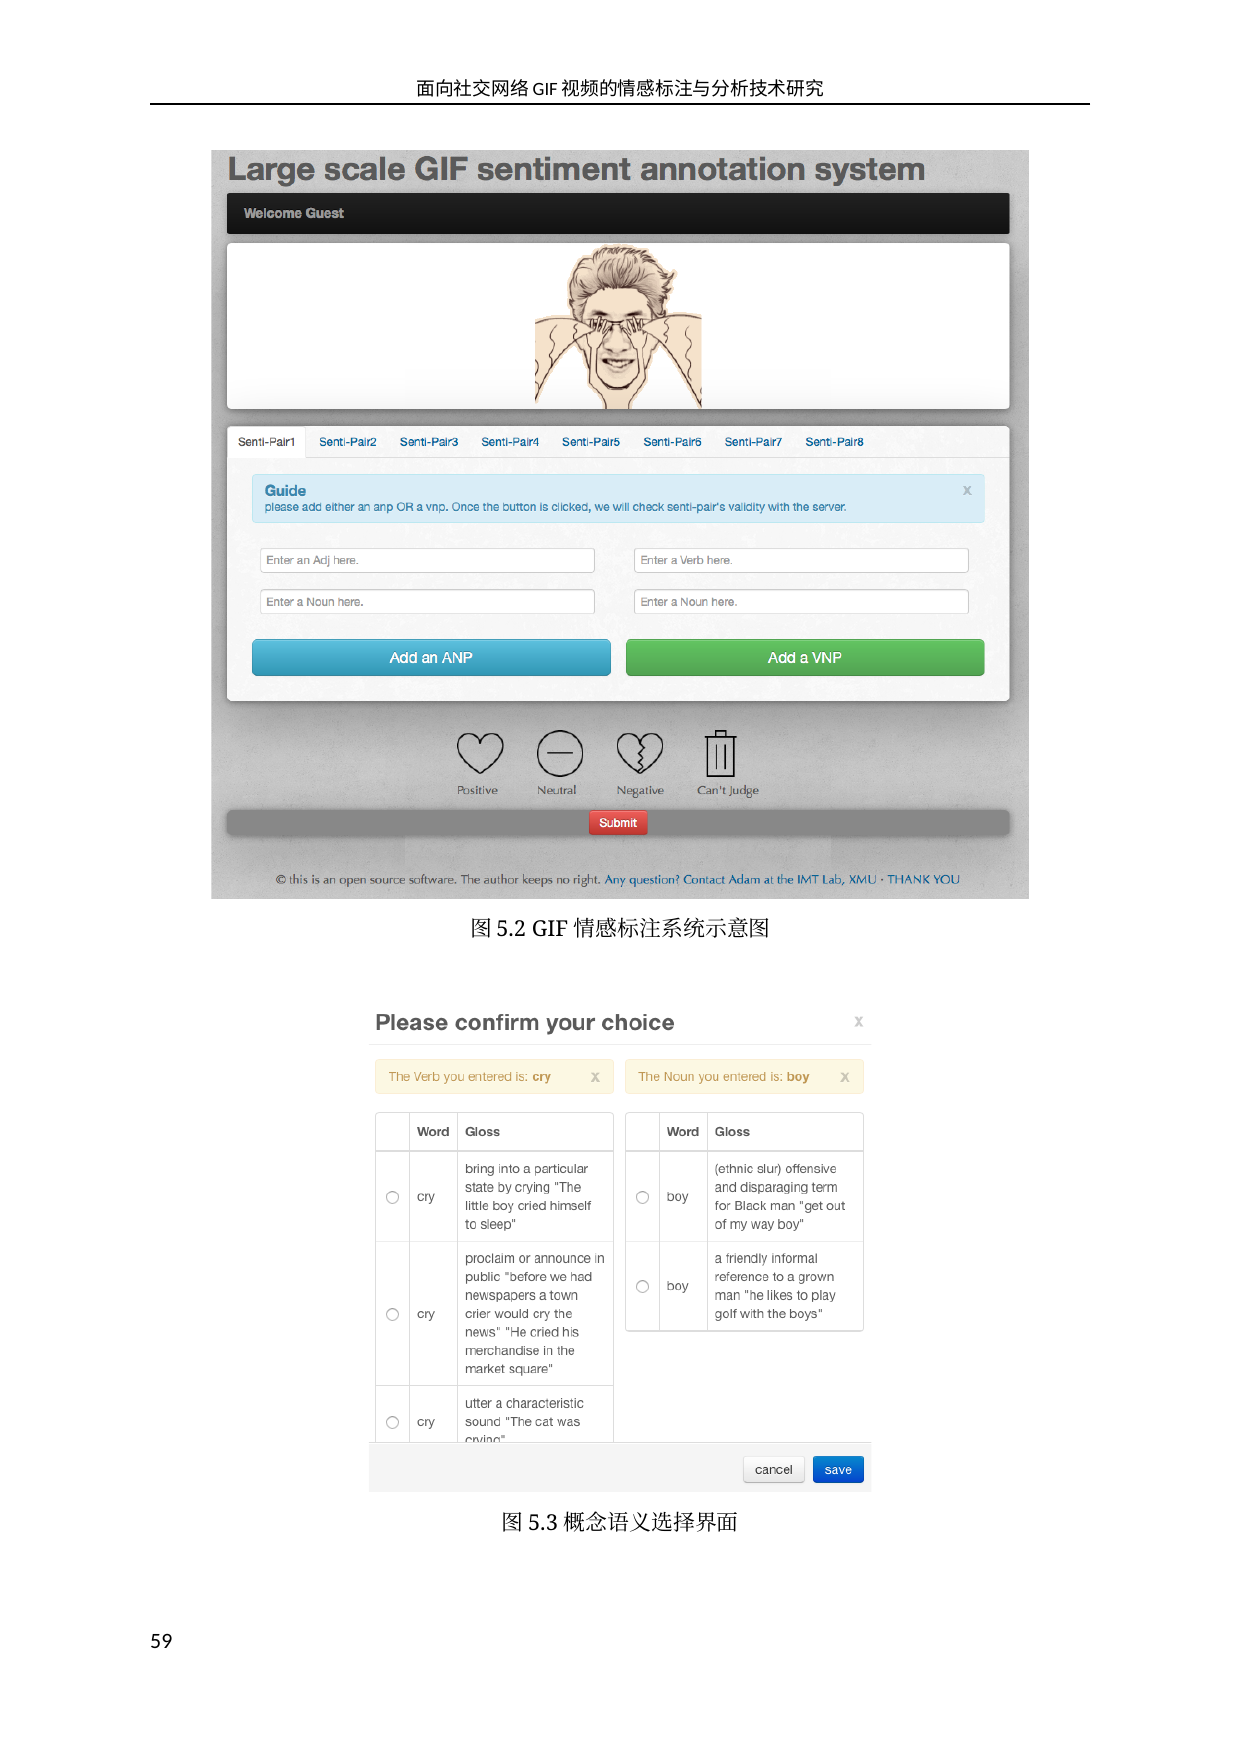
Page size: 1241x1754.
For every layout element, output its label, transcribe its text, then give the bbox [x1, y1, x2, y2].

text 图5.3 概念语义选择界面 [150, 1505, 1090, 1536]
text 图5.2 GIF 情感标注系统示意图 [150, 912, 1090, 943]
picture [368, 1003, 872, 1492]
picture [211, 150, 1029, 899]
